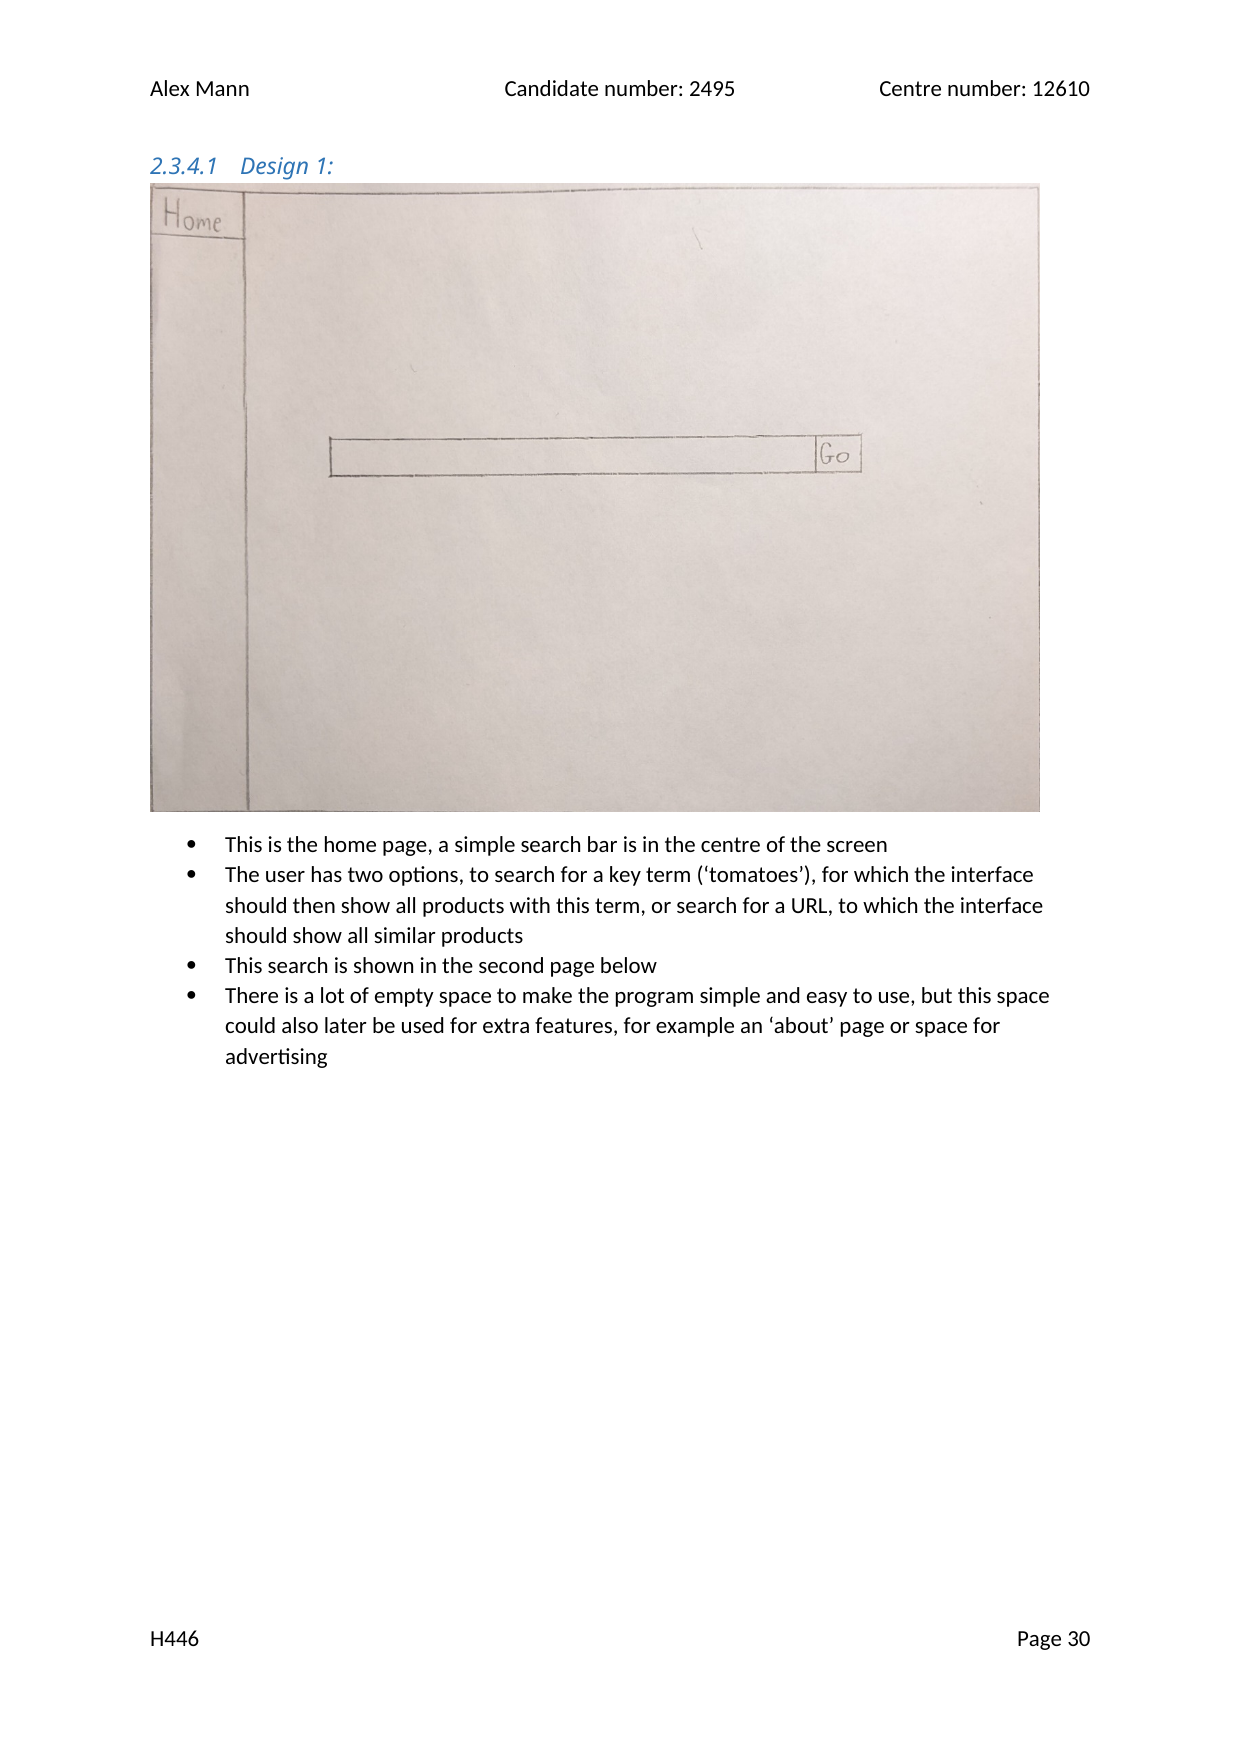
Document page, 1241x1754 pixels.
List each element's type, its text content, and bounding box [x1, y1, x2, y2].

list This search is shown in the second page below [187, 951, 1090, 979]
subtitle Design 1: [150, 150, 1090, 181]
list There is a lot of empty space to make the program simple and easy to use, but this space could also later be used for extra features, for example an ‘about’ page or space for advertising [187, 981, 1090, 1070]
list The user has two options, to search for a key term (‘tomatoes’), for which the interface should then show all products with this term, or search for a URL, to which the interface should show all similar products [187, 861, 1090, 949]
list This is the home page, a simple search bar is in the centre of the screen [187, 830, 1090, 858]
picture [150, 183, 1040, 812]
